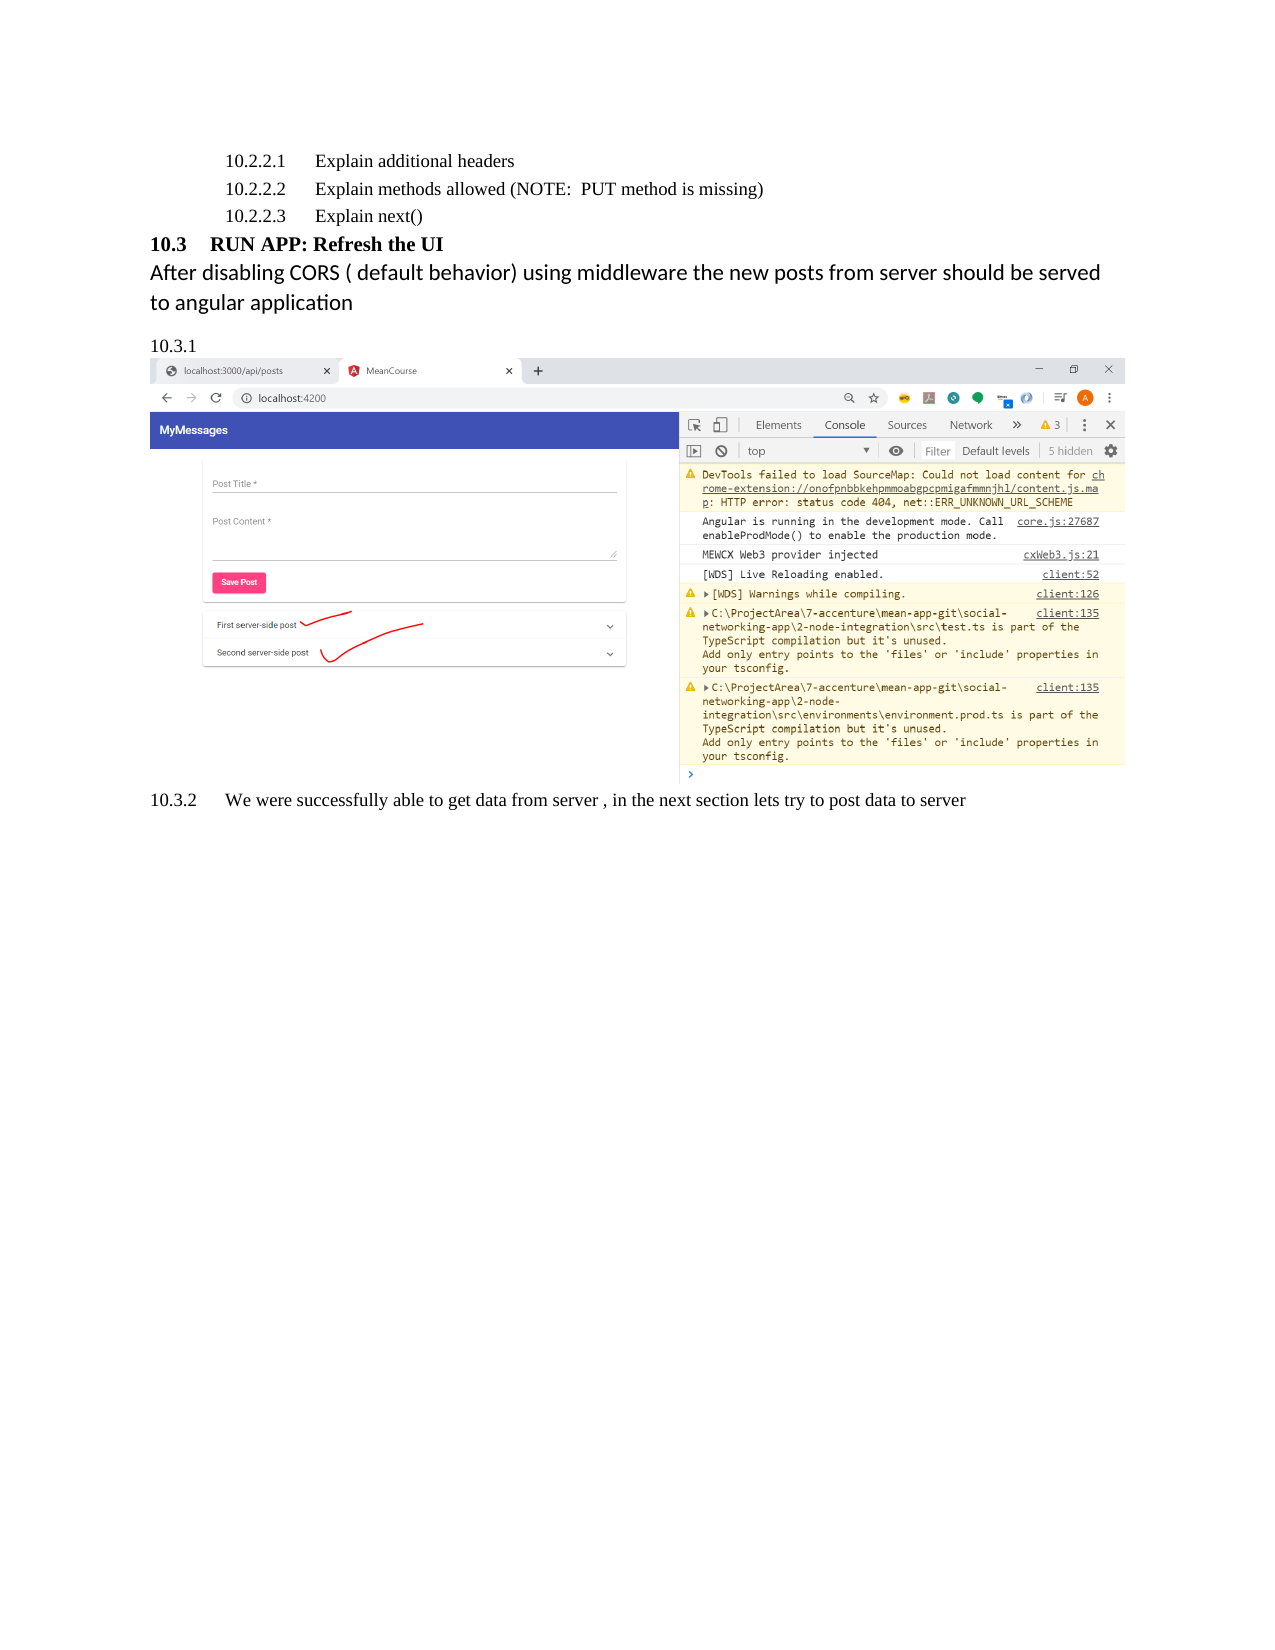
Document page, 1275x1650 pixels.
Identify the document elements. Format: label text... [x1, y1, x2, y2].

subtitle We were successfully able to get data from server , in the next section lets try to post data to server [150, 789, 1125, 811]
subtitle Explain additional headers [225, 150, 1125, 172]
subtitle Explain methods allowed (NOTE: PUT method is missing) [225, 177, 1125, 199]
text After disabling CORS ( default behavior) using middleware the new posts from server should be served to angular application [150, 258, 1125, 316]
subtitle RUN APP: Refresh the UI [150, 232, 1125, 256]
picture [150, 358, 1125, 784]
subtitle Explain next() [225, 205, 1125, 226]
